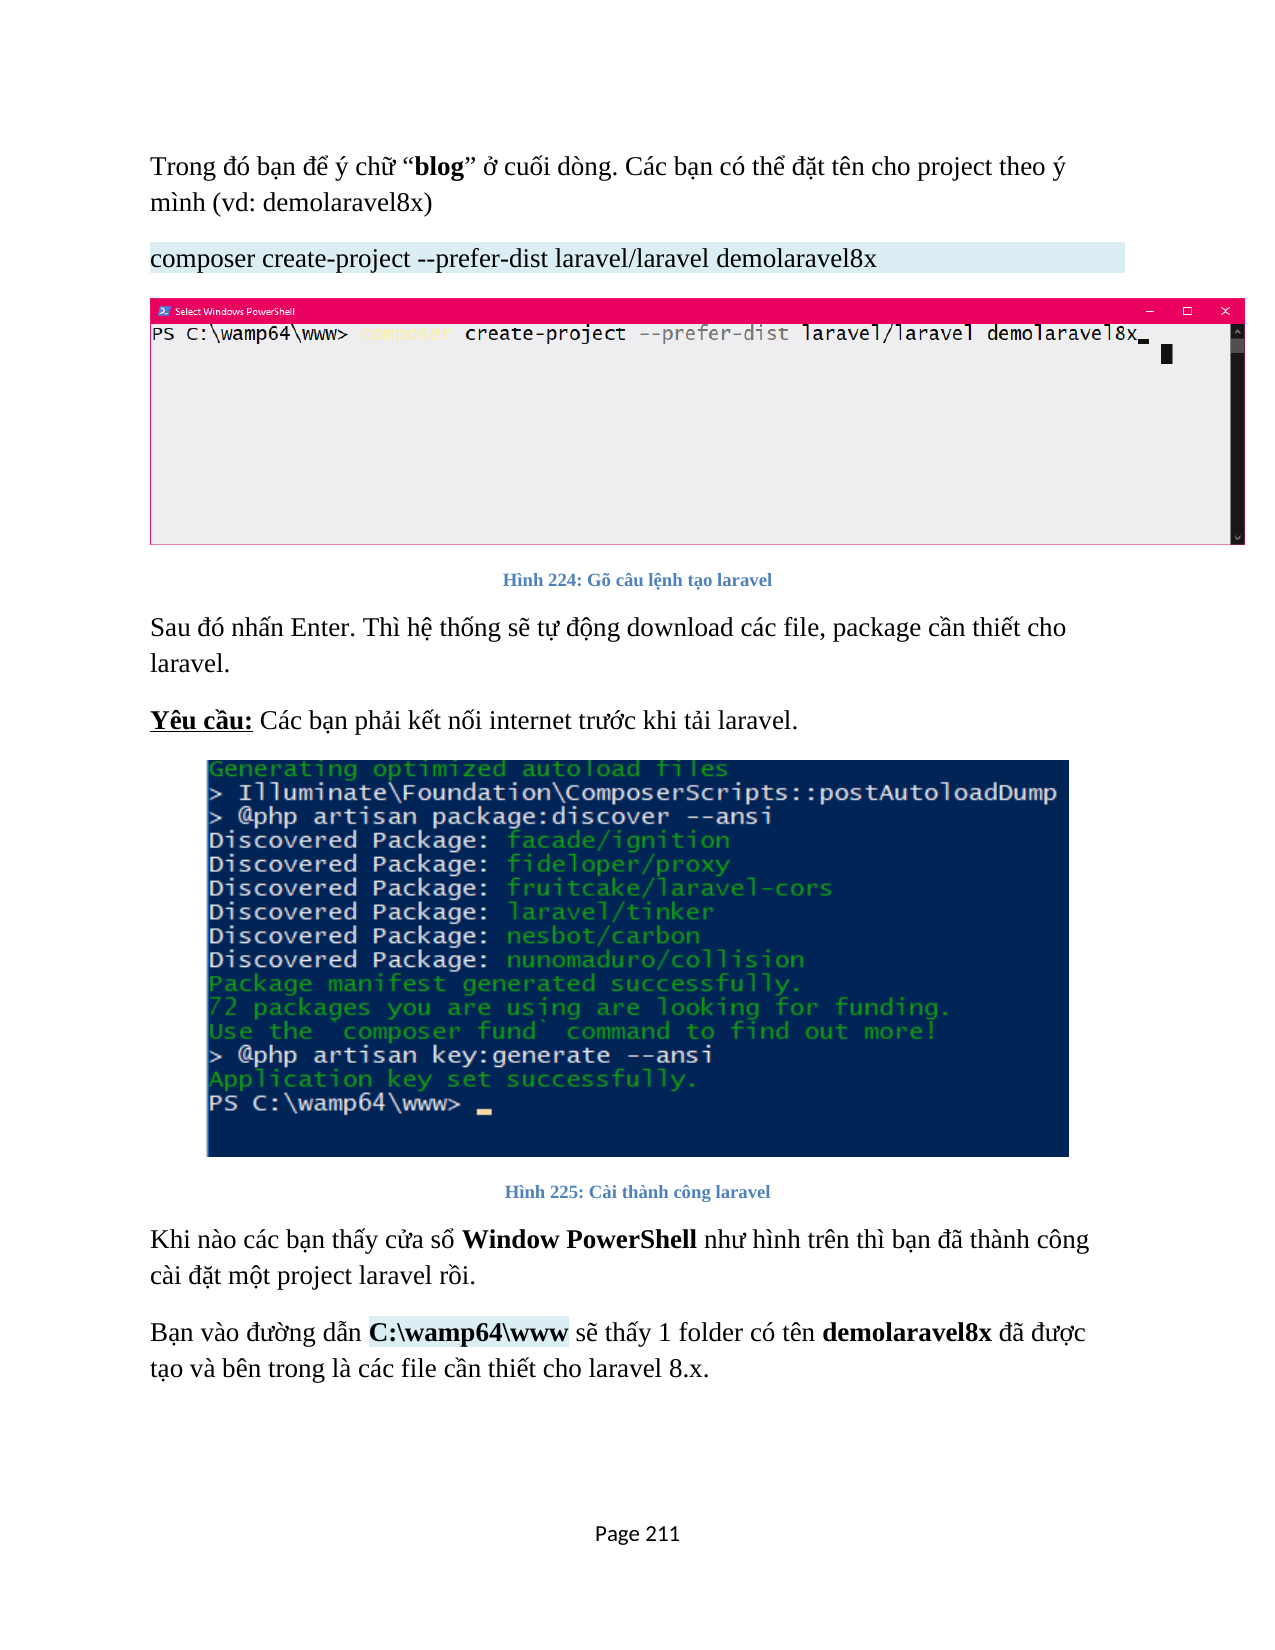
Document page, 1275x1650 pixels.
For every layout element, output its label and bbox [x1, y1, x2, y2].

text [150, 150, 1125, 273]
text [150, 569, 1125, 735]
picture [150, 298, 1245, 545]
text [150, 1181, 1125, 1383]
picture [206, 760, 1069, 1157]
